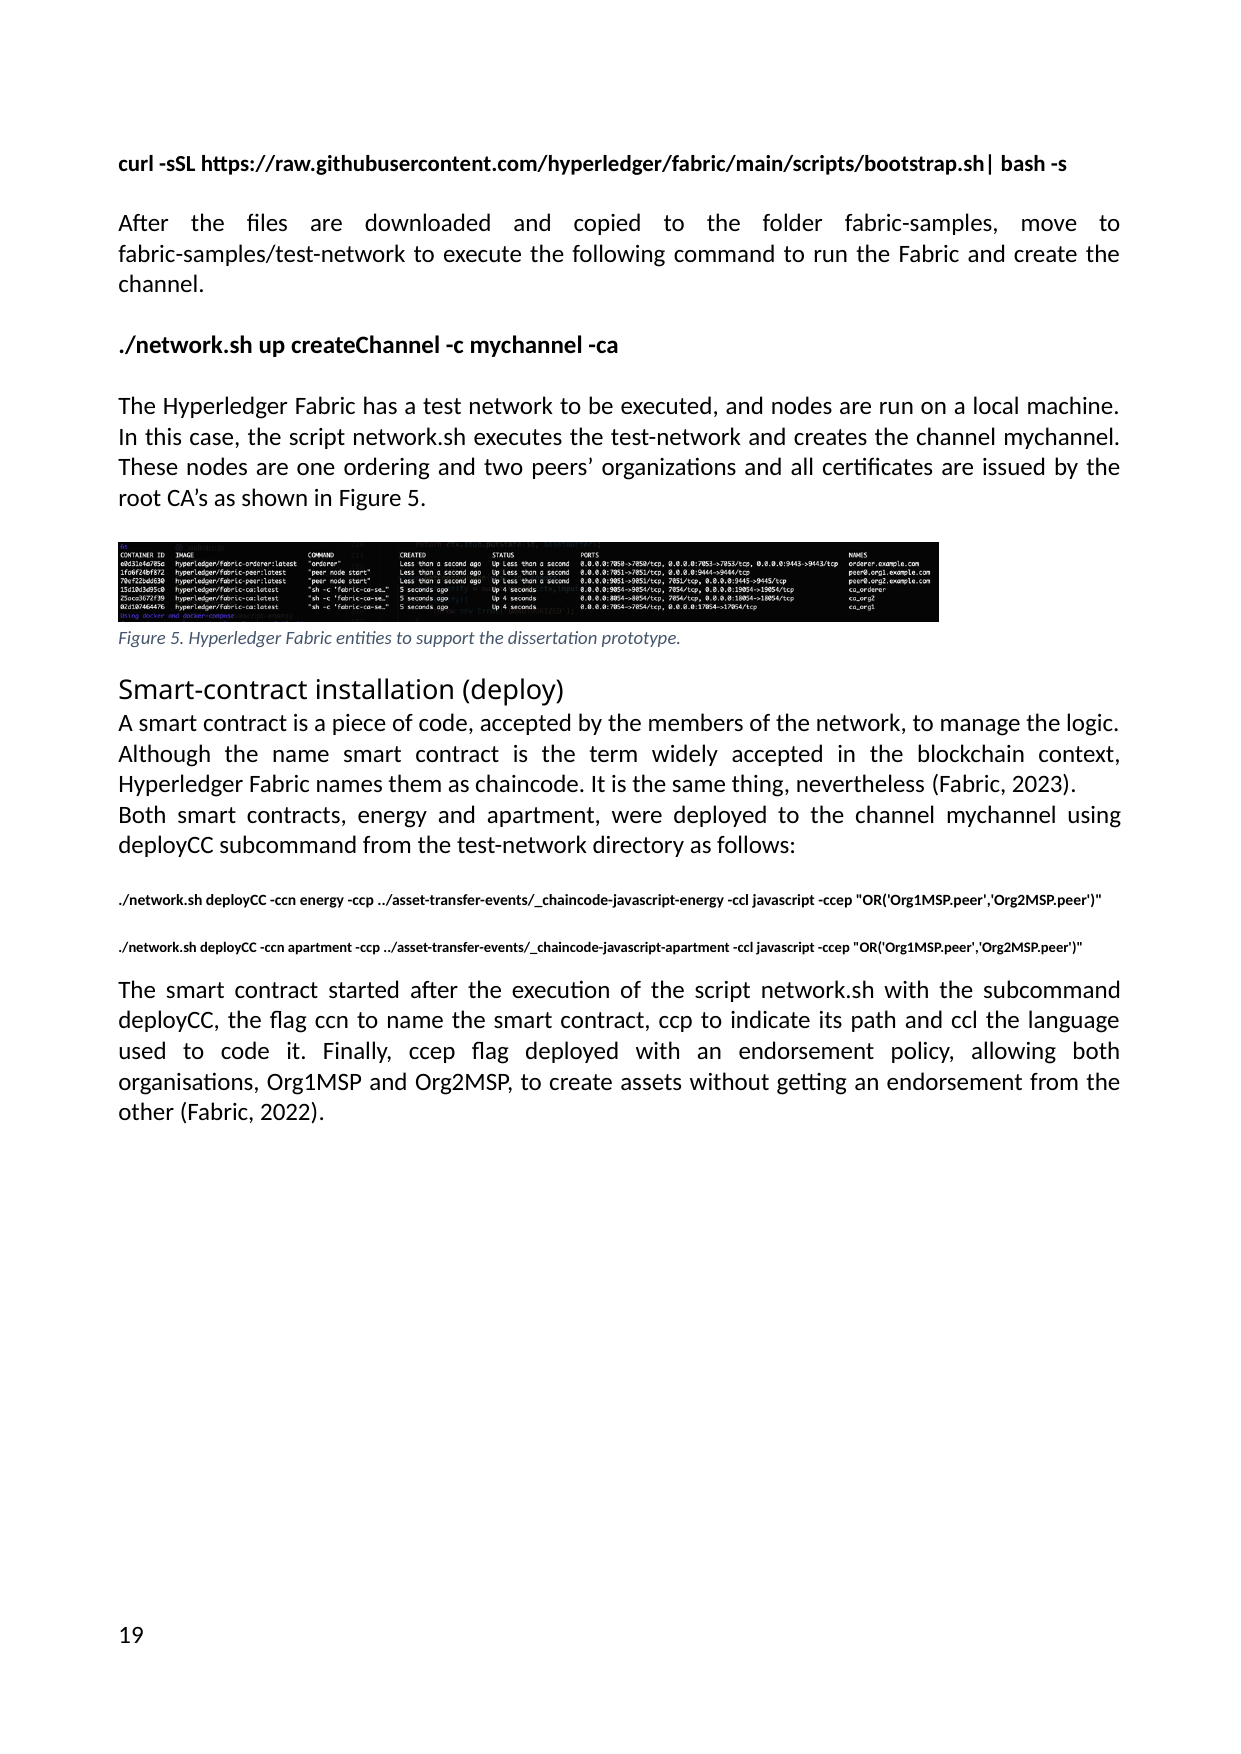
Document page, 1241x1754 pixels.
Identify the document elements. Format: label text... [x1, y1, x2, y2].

text ./network.sh up createChannel -c mychannel -ca [118, 329, 1122, 360]
subtitle Smart-contract installation (deploy) [118, 670, 1122, 707]
text The Hyperledger Fabric has a test network to be executed, and nodes are run on a local machine. In this case, the script network.sh executes the test-network and creates the channel mychannel. These nodes are one ordering and two peers’ organizations and all certificates are issued by the root CA’s as shown in Figure 5. [118, 390, 1122, 512]
text curl -sSL https://raw.githubusercontent.com/hyperledger/fabric/main/scripts/bootstrap.sh| bash -s [118, 149, 1122, 177]
text ./network.sh deployCC -ccn apartment -ccp ../asset-transfer-events/_chaincode-javascript-apartment -ccl javascript -ccep "OR('Org1MSP.peer','Org2MSP.peer')" [118, 938, 1122, 956]
picture [118, 542, 939, 622]
text The smart contract started after the execution of the script network.sh with the subcommand deployCC, the flag ccn to name the smart contract, ccp to indicate its path and ccl the language used to code it. Finally, ccep flag deployed with an endorsement policy, allowing both organisations, Org1MSP and Org2MSP, to create assets without getting an endorsement from the other (Fabric, 2022). [118, 974, 1122, 1127]
text Both smart contracts, energy and apartment, were deployed to the channel mychannel using deployCC subcommand from the test-network directory as follows: [118, 799, 1122, 860]
text Figure 5. Hyperledger Fabric entities to support the dissertation prototype. [118, 627, 1122, 649]
text After the files are downloaded and copied to the folder fabric-samples, move to fabric-samples/test-network to execute the following command to run the Fabric and create the channel. [118, 207, 1122, 299]
text A smart contract is a piece of code, accepted by the members of the network, to manage the logic. Although the name smart contract is the term widely accepted in the blockchain context, Hyperledger Fabric names them as chaincode. It is the same thing, nevertheless (Fabric, 2023). [118, 707, 1122, 799]
text ./network.sh deployCC -ccn energy -ccp ../asset-transfer-events/_chaincode-javascript-energy -ccl javascript -ccep "OR('Org1MSP.peer','Org2MSP.peer')" [118, 890, 1122, 909]
